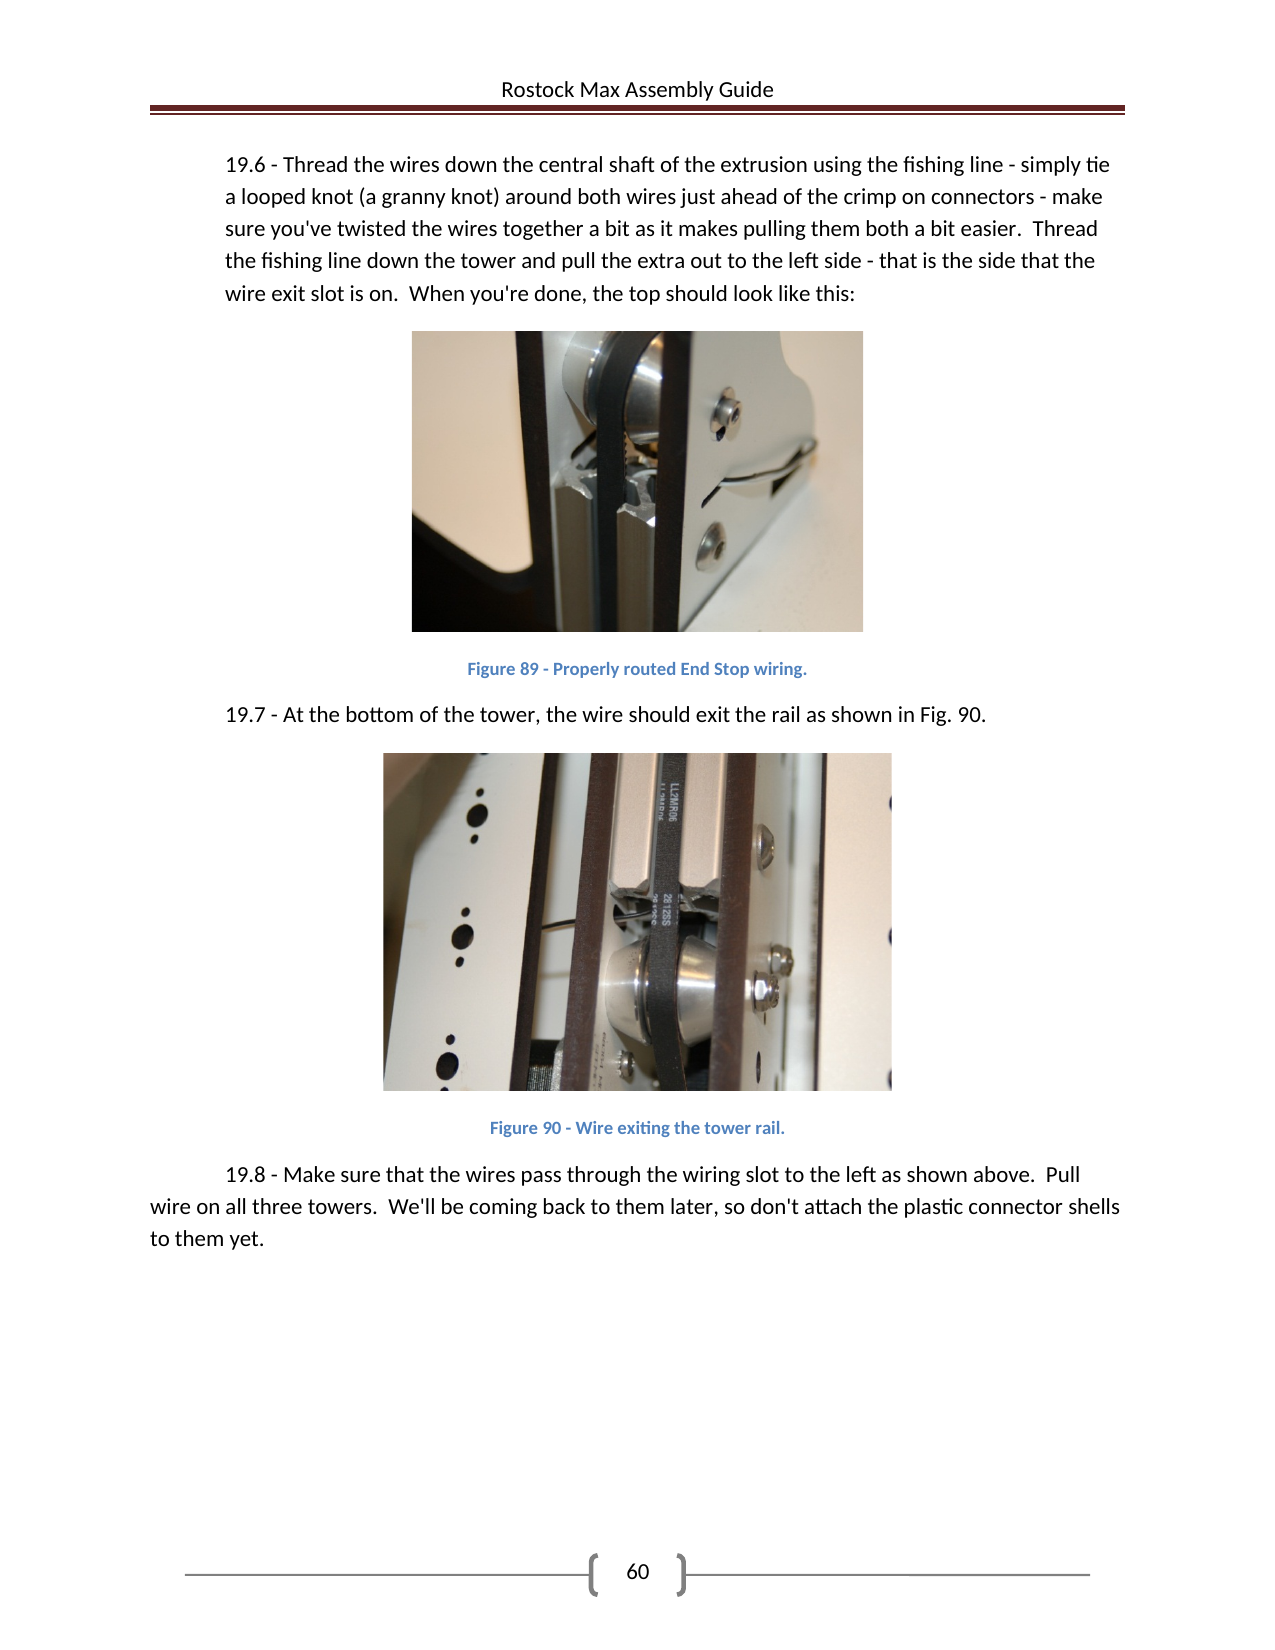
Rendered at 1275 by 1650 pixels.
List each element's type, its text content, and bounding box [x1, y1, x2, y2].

text 19.7 - At the bottom of the tower, the wire should exit the rail as shown in Fig. 90. [150, 701, 1125, 728]
text 19.6 - Thread the wires down the central shaft of the extrusion using the fishing line - simply tie a looped knot (a granny knot) around both wires just ahead of the crimp on connectors - make sure you've twisted the wires together a bit as it makes pulling them both a bit easier. Thread the fishing line down the tower and pull the extra out to the left side - that is the side that the wire exit slot is on. When you're done, the top should look like this: [225, 150, 1125, 307]
picture [411, 331, 864, 632]
text 19.8 - Make sure that the wires pass through the wiring slot to the left as shown above. Pull wire on all three towers. We'll be coming back to them later, so don't attach the plastic connector shells to them yet. [150, 1160, 1125, 1252]
picture [383, 753, 892, 1091]
text Figure 89 - Properly routed End Stop wiring. [150, 657, 1125, 680]
text Figure 90 - Wire exiting the tower rail. [150, 1116, 1125, 1139]
